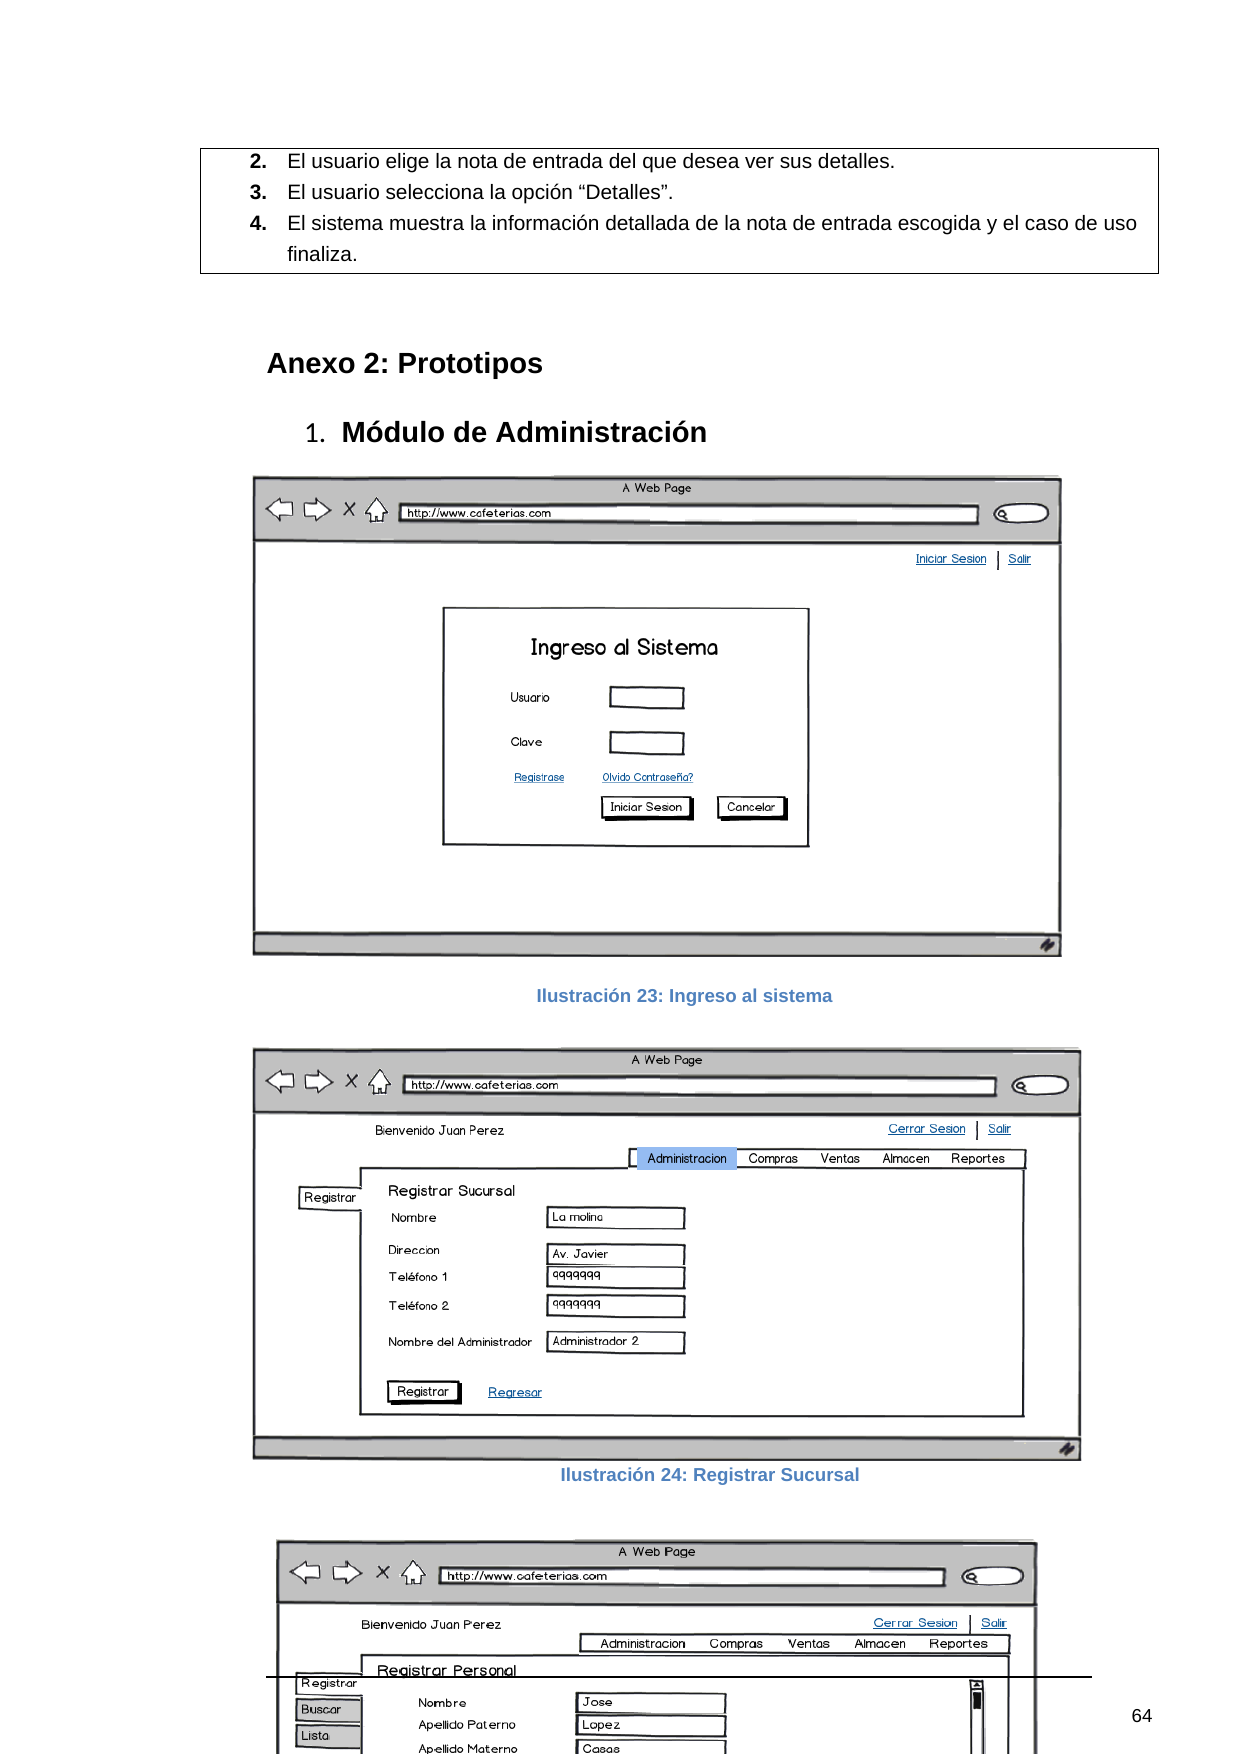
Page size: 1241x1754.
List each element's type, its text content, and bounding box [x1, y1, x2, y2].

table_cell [201, 149, 1158, 273]
picture [252, 475, 1062, 957]
picture [252, 1047, 1082, 1461]
list Módulo de Administración [304, 414, 1092, 449]
picture [276, 1678, 1038, 1754]
subtitle Anexo 2: Prototipos [266, 346, 1092, 380]
picture [276, 1539, 1038, 1676]
